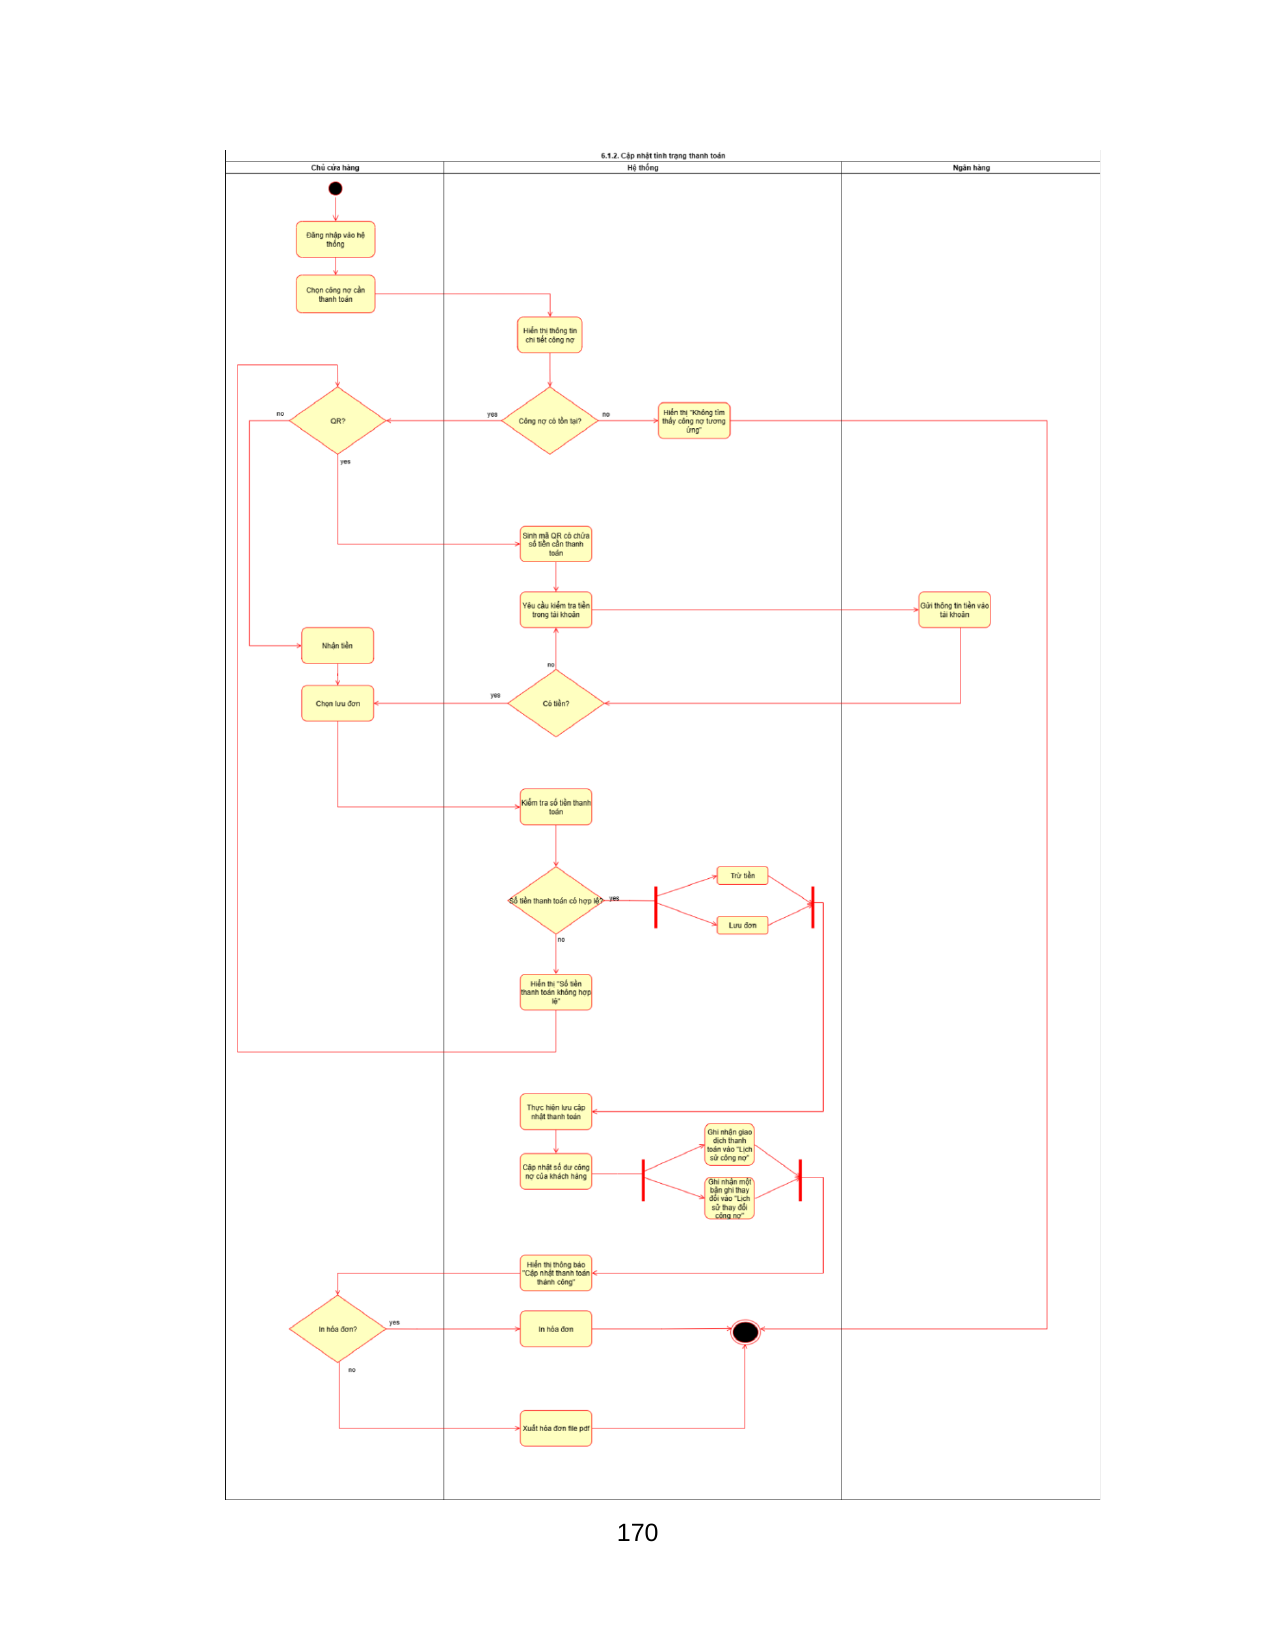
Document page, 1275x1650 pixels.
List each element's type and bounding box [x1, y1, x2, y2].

picture [225, 150, 1100, 1500]
